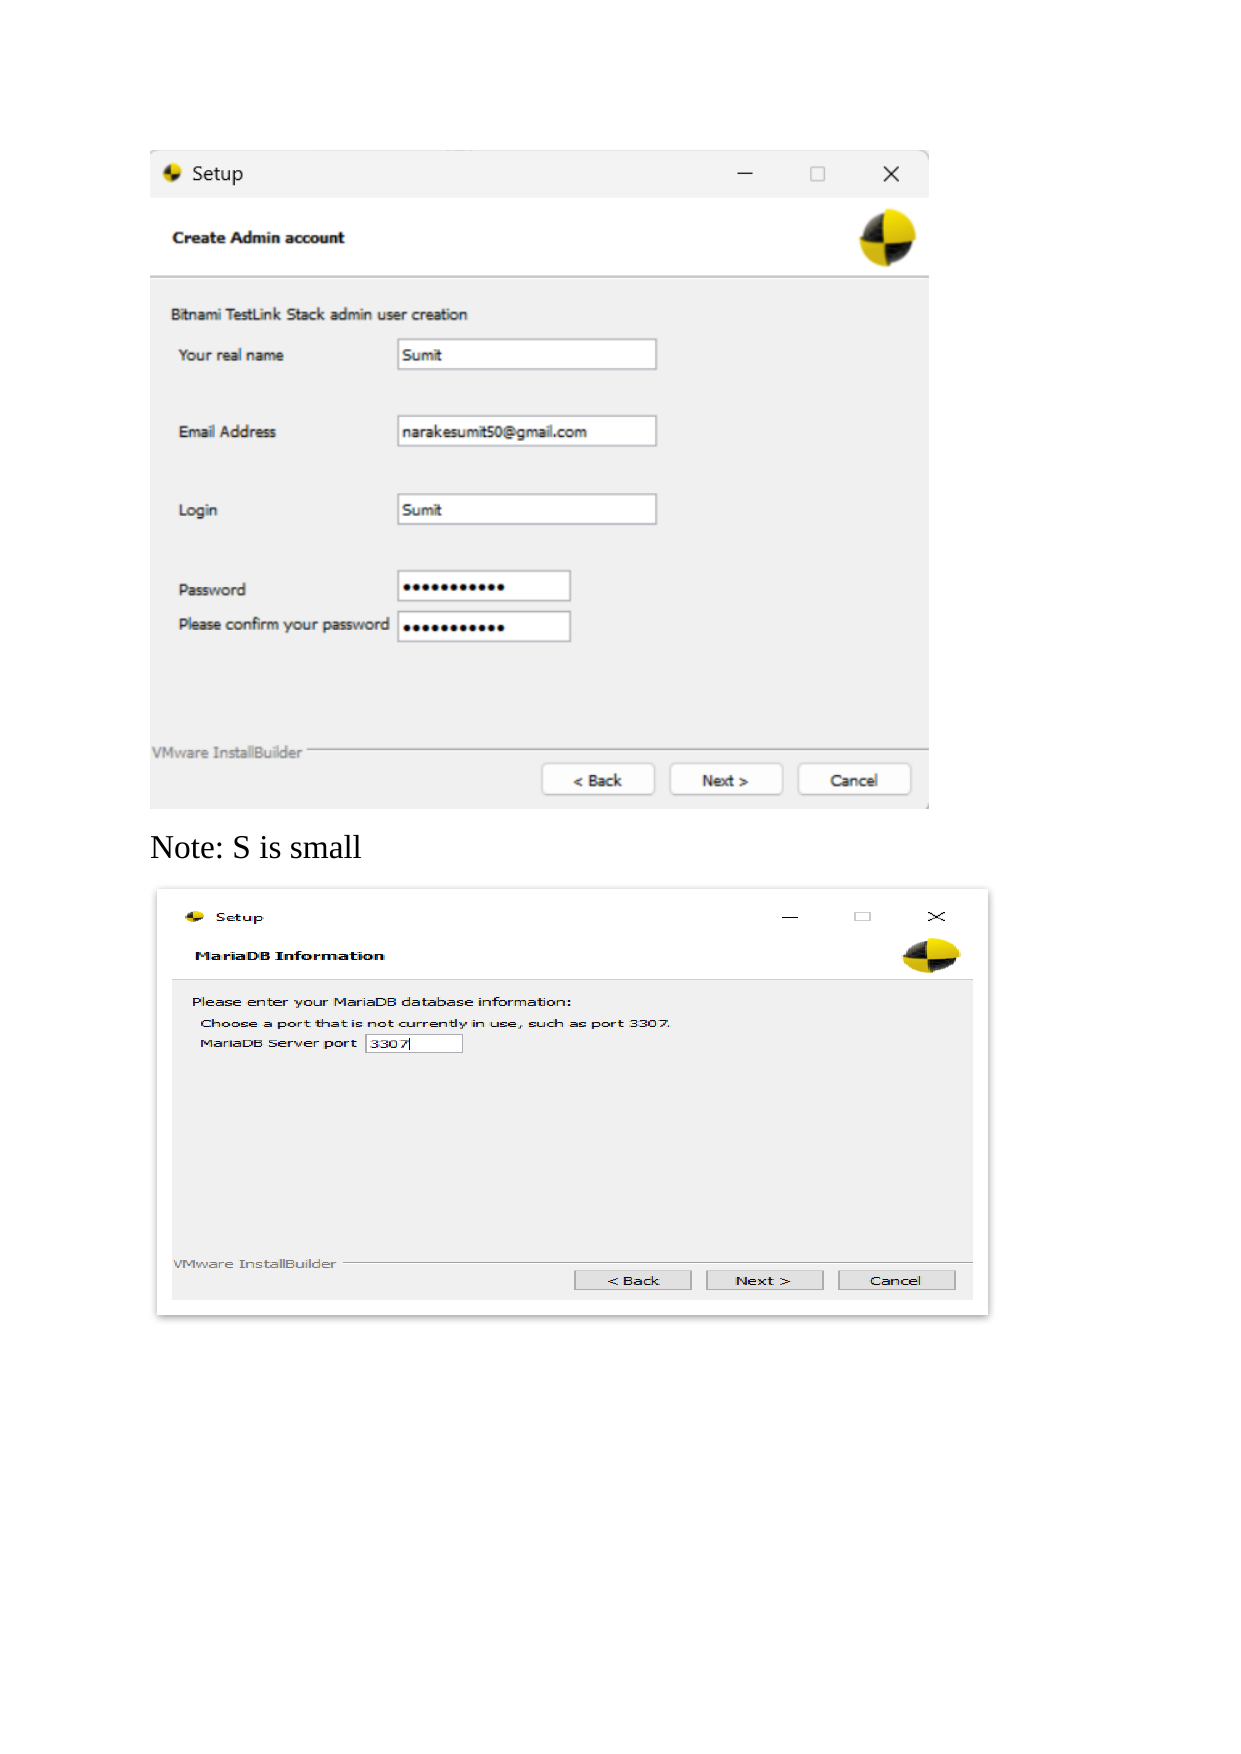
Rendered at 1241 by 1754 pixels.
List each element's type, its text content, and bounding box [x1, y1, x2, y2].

picture [172, 903, 973, 1300]
text Note: S is small [150, 827, 1091, 866]
picture [150, 150, 929, 809]
